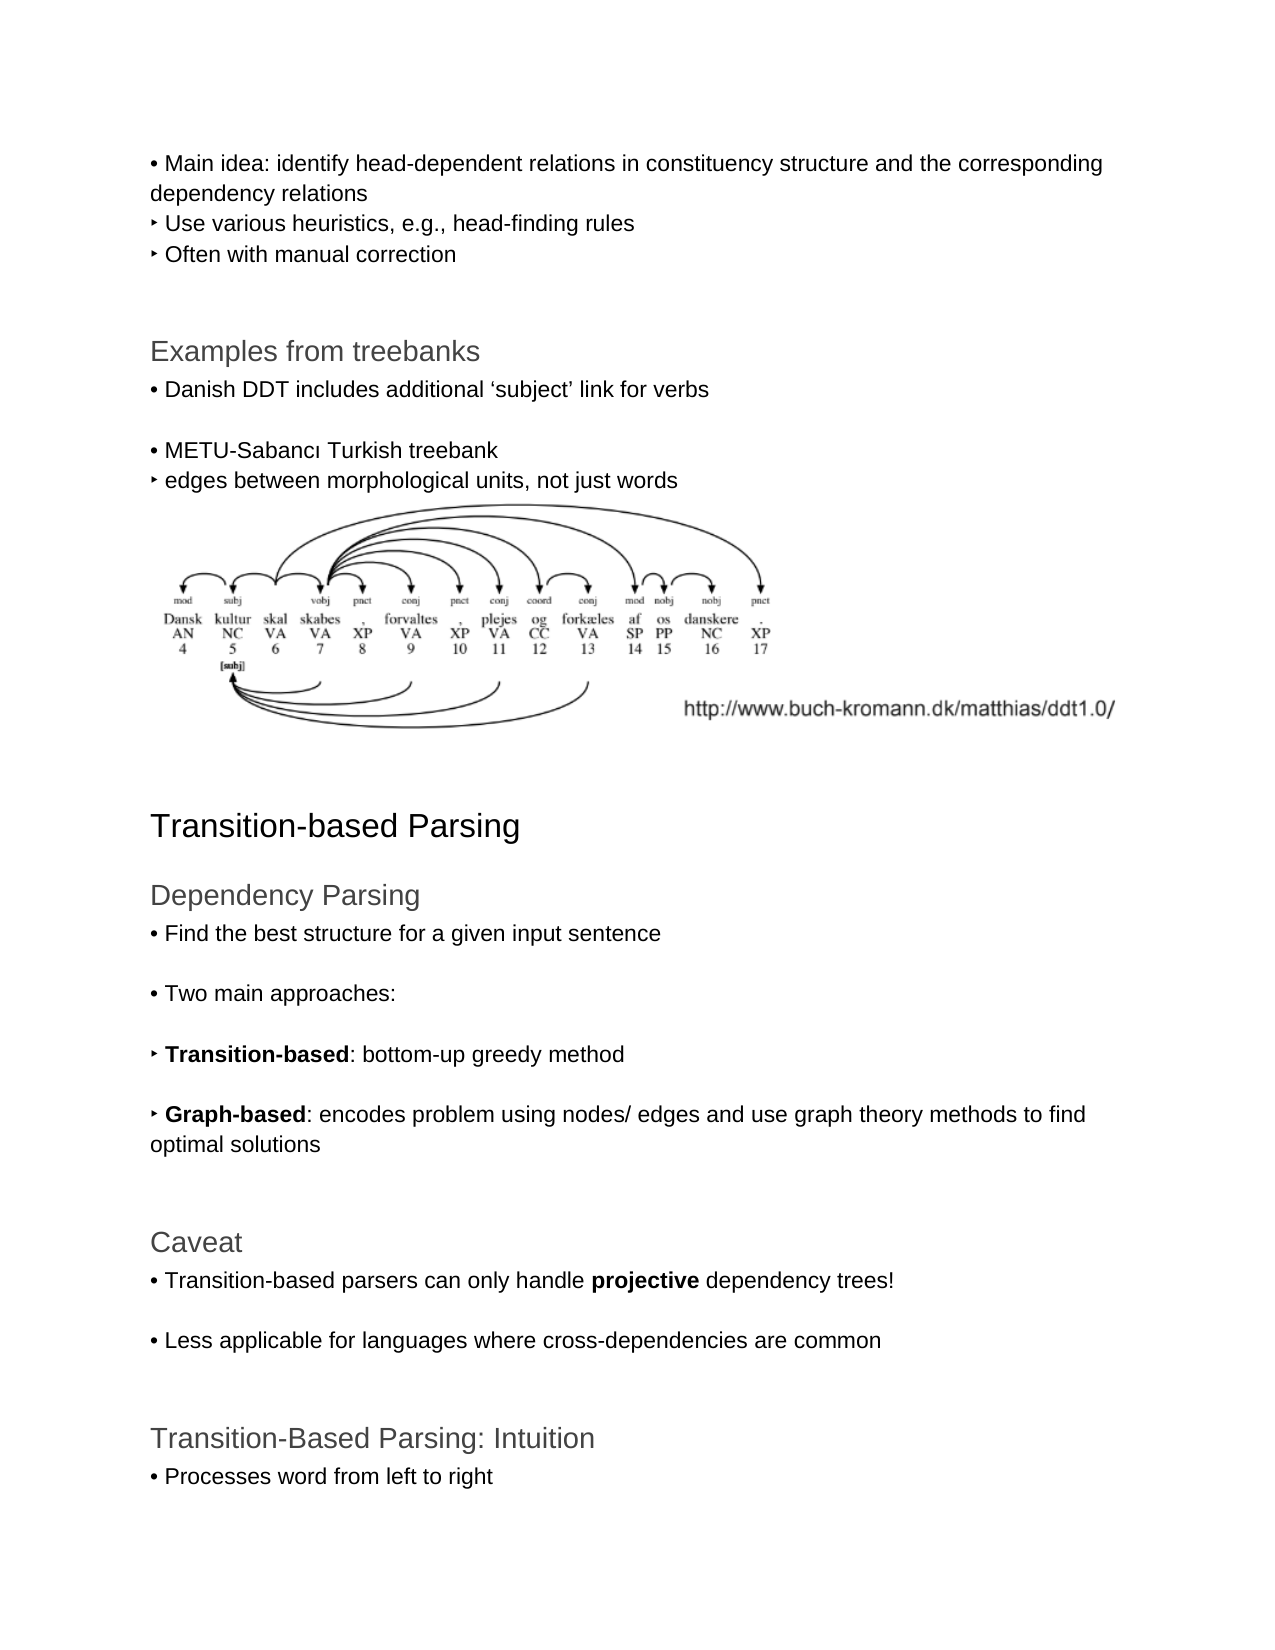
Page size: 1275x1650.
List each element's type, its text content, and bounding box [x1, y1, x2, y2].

text • Transition-based parsers can only handle projective dependency trees! [150, 1267, 1125, 1293]
text • Danish DDT includes additional ‘subject’ link for verbs [150, 376, 1125, 403]
text • Processes word from left to right [150, 1463, 1125, 1489]
subtitle Examples from treebanks [150, 334, 1125, 368]
text • Two main approaches: [150, 980, 1125, 1007]
subtitle Caveat [150, 1225, 1125, 1258]
text • METU-Sabancı Turkish treebank [150, 437, 1125, 463]
text ‣ Use various heuristics, e.g., head-finding rules [150, 210, 1125, 237]
picture [150, 497, 1125, 735]
subtitle Transition-Based Parsing: Intuition [150, 1421, 1125, 1454]
text ‣ Graph-based: encodes problem using nodes/ edges and use graph theory methods to find optimal solutions [150, 1101, 1125, 1158]
text ‣ Often with manual correction [150, 241, 1125, 267]
text • Find the best structure for a given input sentence [150, 920, 1125, 946]
text • Main idea: identify head-dependent relations in constituency structure and the corresponding dependency relations [150, 150, 1125, 207]
subtitle Dependency Parsing [150, 878, 1125, 911]
text ‣ Transition-based: bottom-up greedy method [150, 1041, 1125, 1067]
text • Less applicable for languages where cross-dependencies are common [150, 1327, 1125, 1354]
subtitle Transition-based Parsing [150, 806, 1125, 844]
text ‣ edges between morphological units, not just words [150, 467, 1125, 493]
